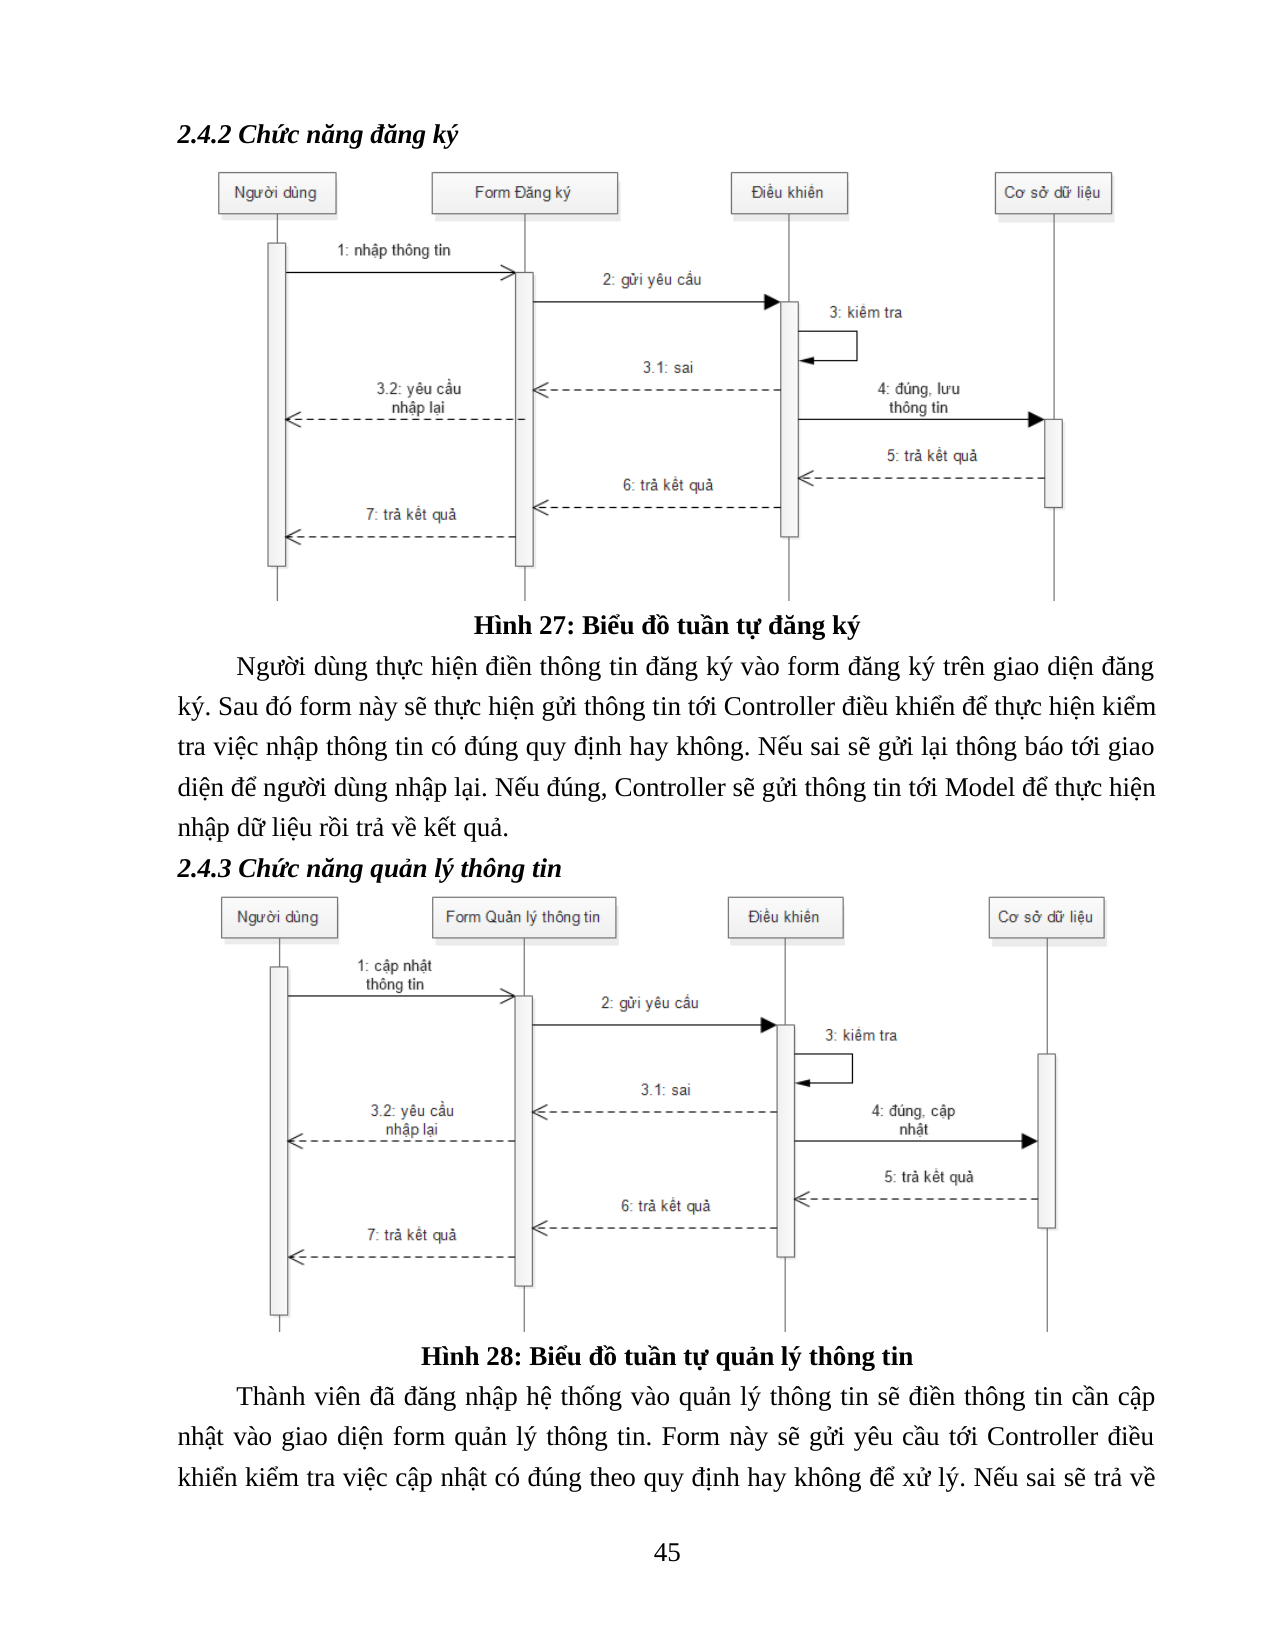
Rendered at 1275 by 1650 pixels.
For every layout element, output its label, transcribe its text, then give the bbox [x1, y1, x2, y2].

subtitle 2.4.3 Chức năng quản lý thông tin [177, 852, 1157, 883]
picture [213, 891, 1121, 1332]
picture [210, 158, 1124, 601]
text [177, 1380, 1157, 1492]
subtitle Hình 28: Biểu đồ tuần tự quản lý thông tin [177, 1339, 1157, 1371]
subtitle 2.4.2 Chức năng đăng ký [177, 118, 1157, 149]
text Người dùng thực hiện điền thông tin đăng ký vào form đăng ký trên giao diện đăng ký. Sau đó form này sẽ thực hiện gửi thông tin tới Controller điều khiển để thực hiện kiểm tra việc nhập thông tin có đúng quy định hay không. Nếu sai sẽ gửi lại thông báo tới giao diện để người dùng nhập lại. Nếu đúng, Controller sẽ gửi thông tin tới Model để thực hiện nhập dữ liệu rồi trả về kết quả. [177, 649, 1157, 842]
subtitle Hình 27: Biểu đồ tuần tự đăng ký [177, 609, 1157, 640]
